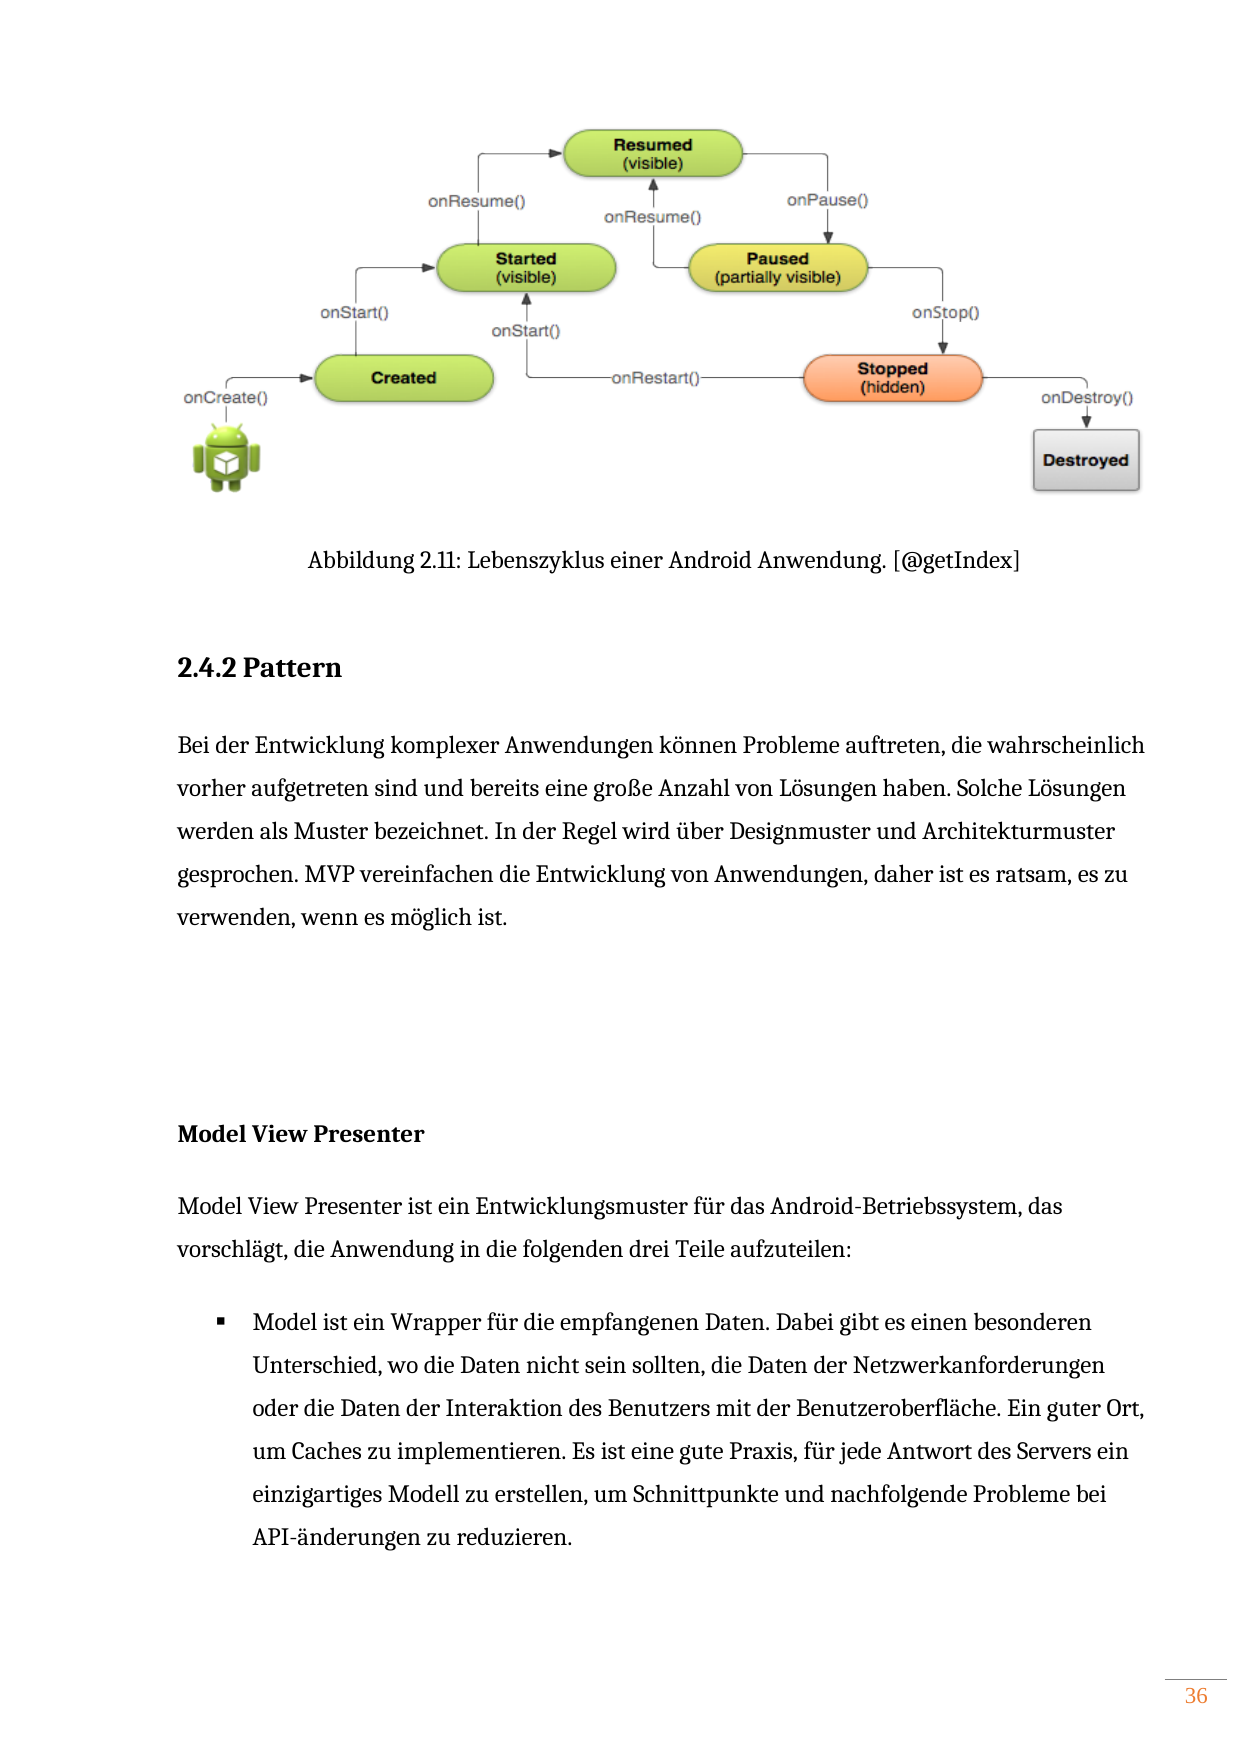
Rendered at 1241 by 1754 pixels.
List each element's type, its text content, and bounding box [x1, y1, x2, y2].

text Model View Presenter [177, 1120, 1152, 1149]
subtitle 2.4.2 Pattern [177, 651, 1152, 684]
text Bei der Entwicklung komplexer Anwendungen können Probleme auftreten, die wahrscheinlich vorher aufgetreten sind und bereits eine große Anzahl von Lösungen haben. Solche Lösungen werden als Muster bezeichnet. In der Regel wird über Designmuster und Architekturmuster gesprochen. MVP vereinfachen die Entwicklung von Anwendungen, daher ist es ratsam, es zu verwenden, wenn es möglich ist. [177, 731, 1152, 932]
text Model View Presenter ist ein Entwicklungsmuster für das Android-Betriebssystem, das vorschlägt, die Anwendung in die folgenden drei Teile aufzuteilen: [177, 1192, 1152, 1264]
picture [177, 118, 1153, 504]
list Model ist ein Wrapper für die empfangenen Daten. Dabei gibt es einen besonderen Unterschied, wo die Daten nicht sein sollten, die Daten der Netzwerkanforderungen oder die Daten der Interaktion des Benutzers mit der Benutzeroberfläche. Ein guter Ort, um Caches zu implementieren. Es ist eine gute Praxis, für jede Antwort des Servers ein einzigartiges Modell zu erstellen, um Schnittpunkte und nachfolgende Probleme bei API-änderungen zu reduzieren. [215, 1308, 1152, 1552]
